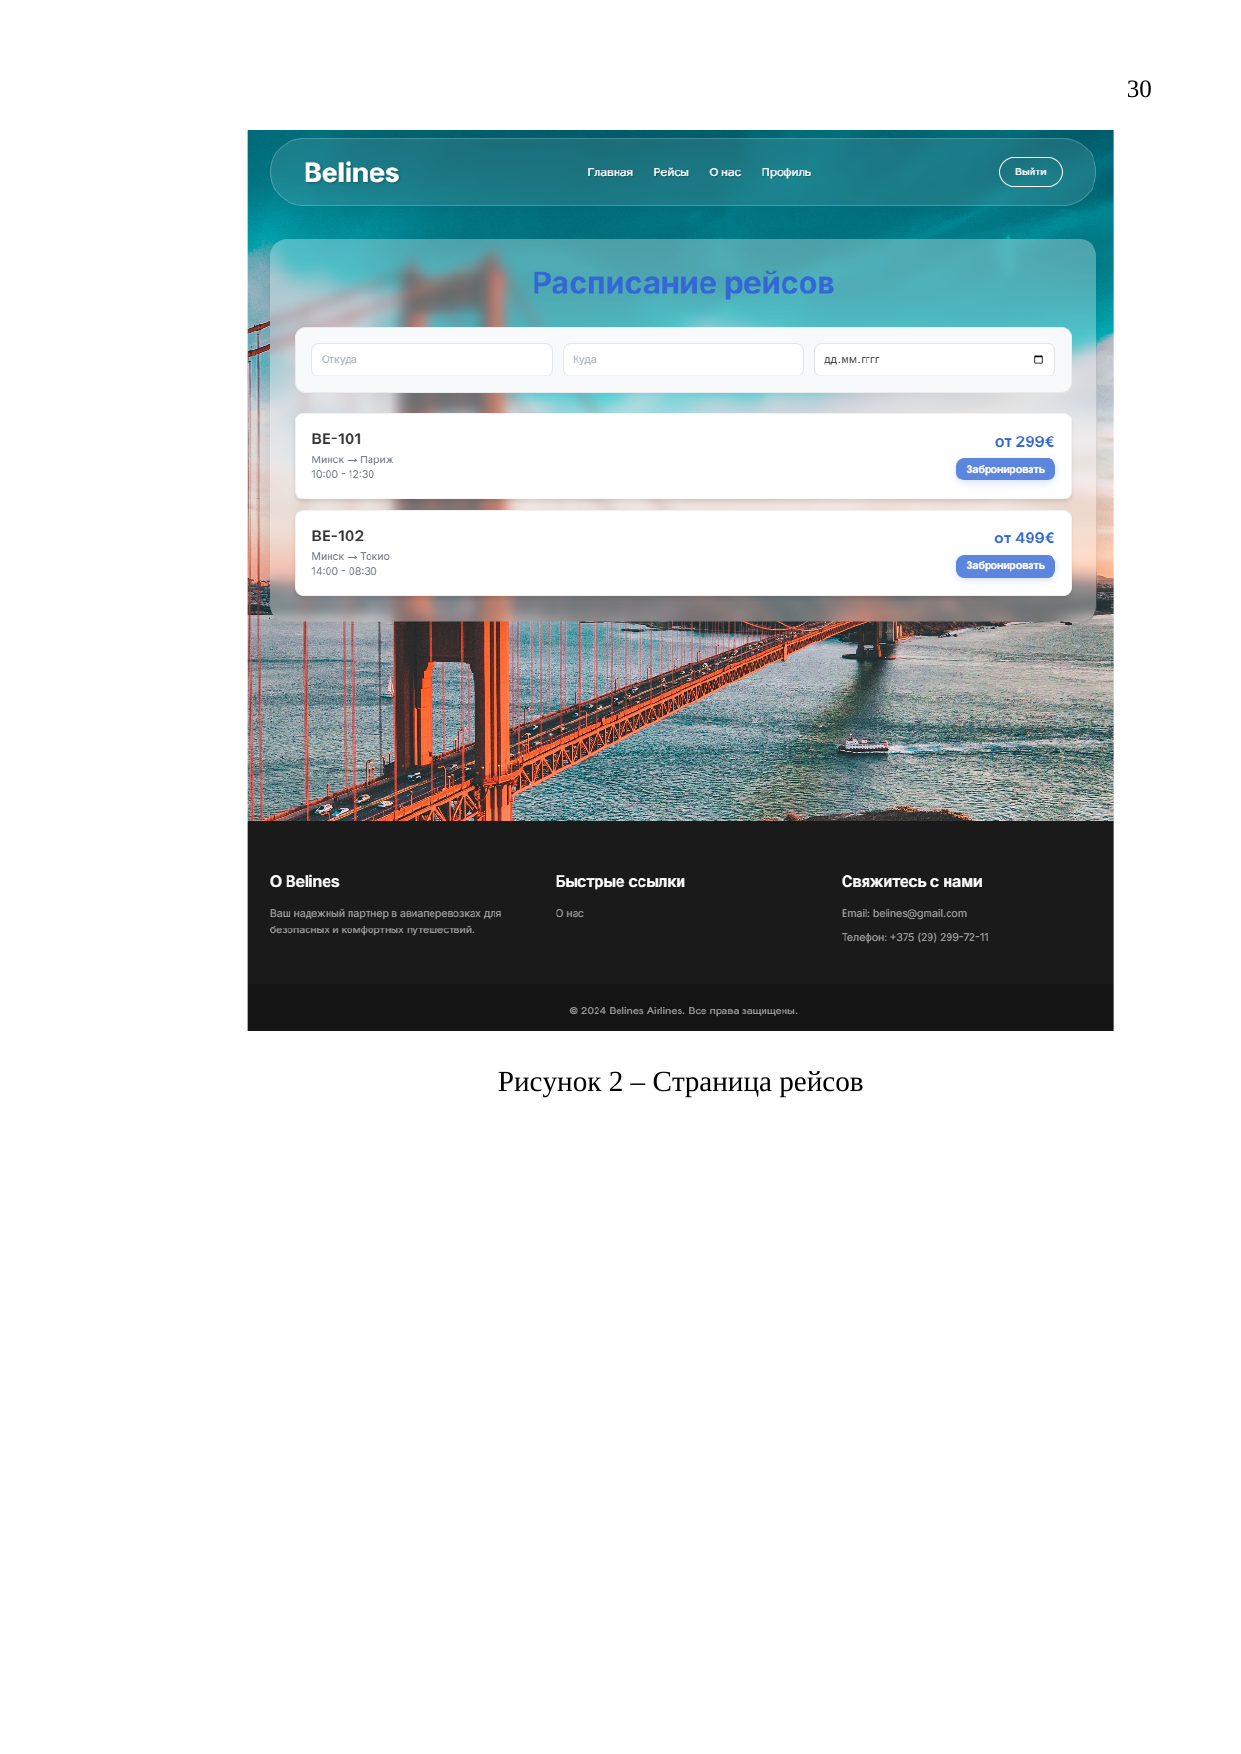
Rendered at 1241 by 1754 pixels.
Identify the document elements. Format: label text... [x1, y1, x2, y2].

text Рисунок 2 – Cтраница рейсов [136, 1064, 1152, 1098]
picture [247, 130, 1114, 1031]
